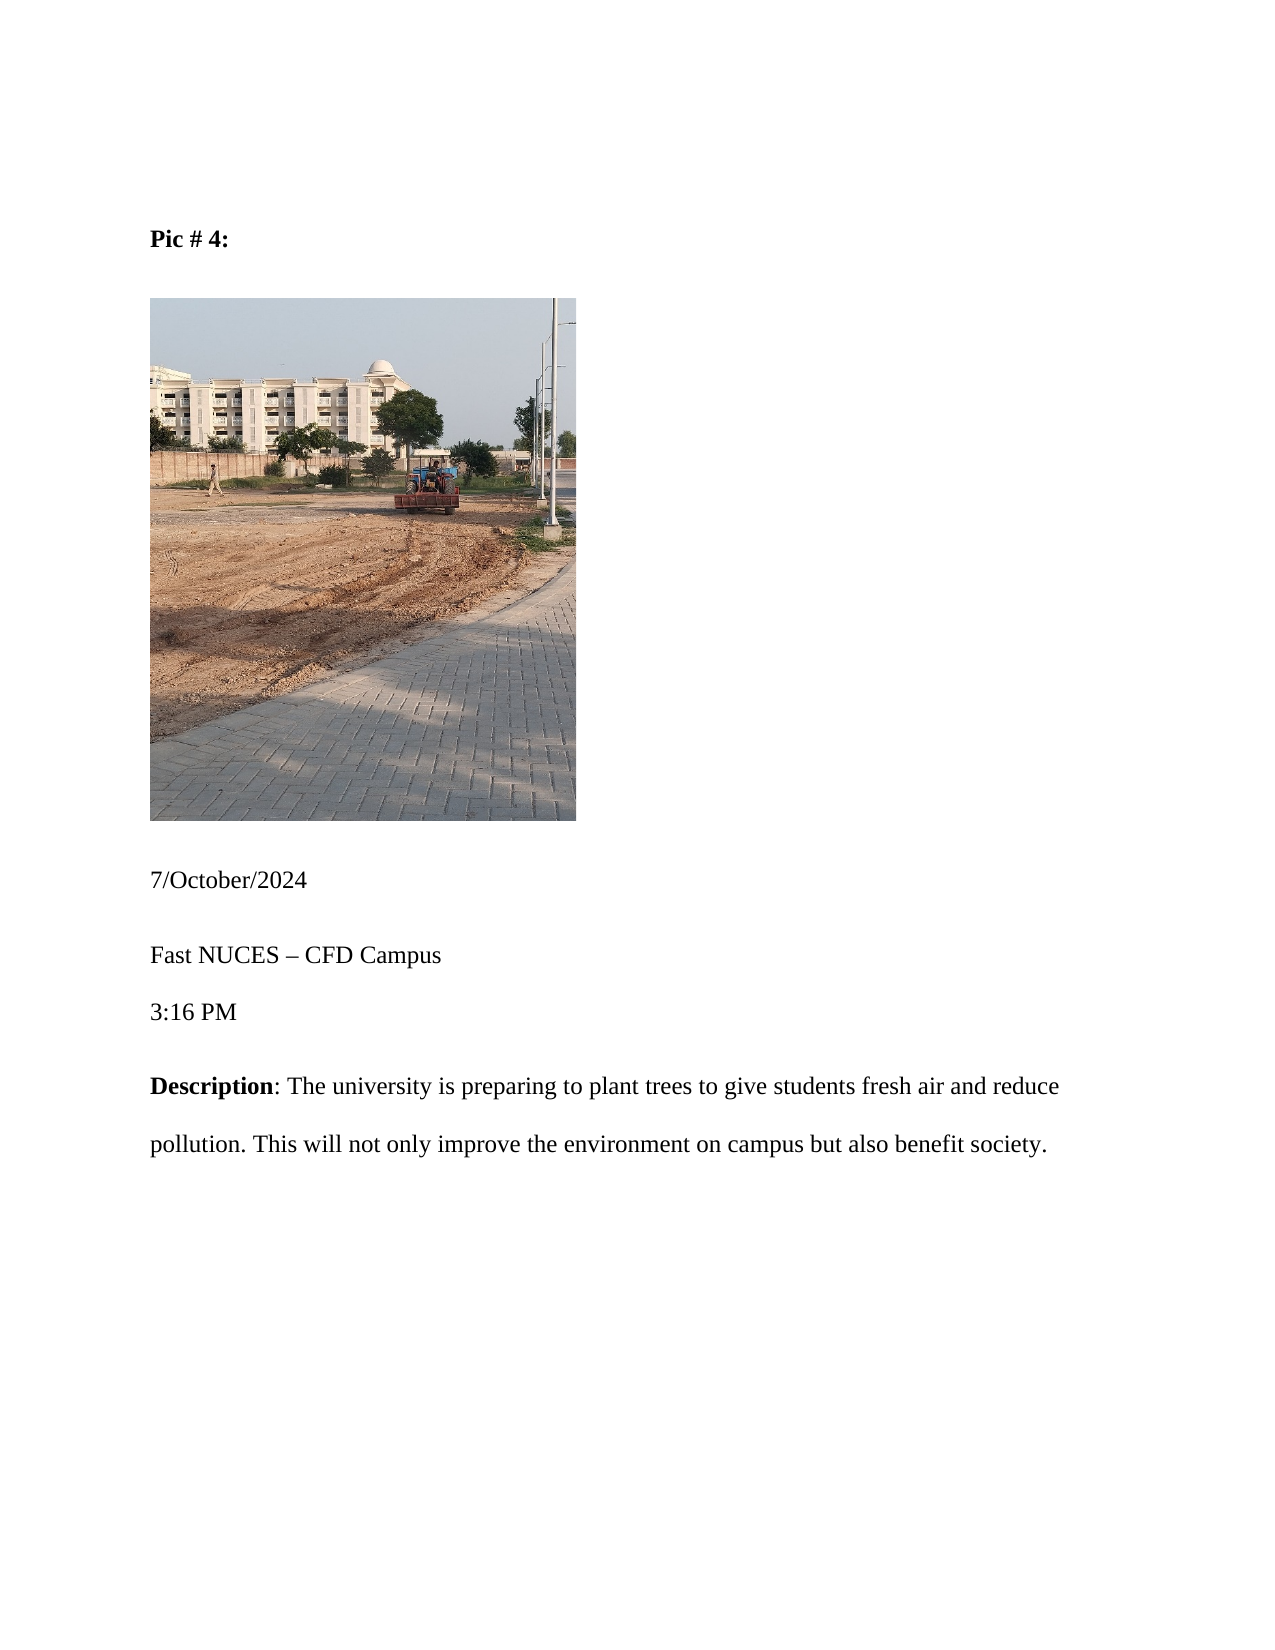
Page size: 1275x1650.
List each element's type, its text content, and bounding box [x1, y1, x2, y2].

picture [150, 298, 577, 821]
text Description: The university is preparing to plant trees to give students fresh air and reduce pollution. This will not only improve the environment on campus but also benefit society. [150, 1071, 1125, 1158]
text Fast NUCES – CFD Campus 3:16 PM [150, 940, 1125, 1026]
text 7/October/2024 [150, 866, 1125, 894]
text Pic # 4: [150, 224, 1125, 253]
